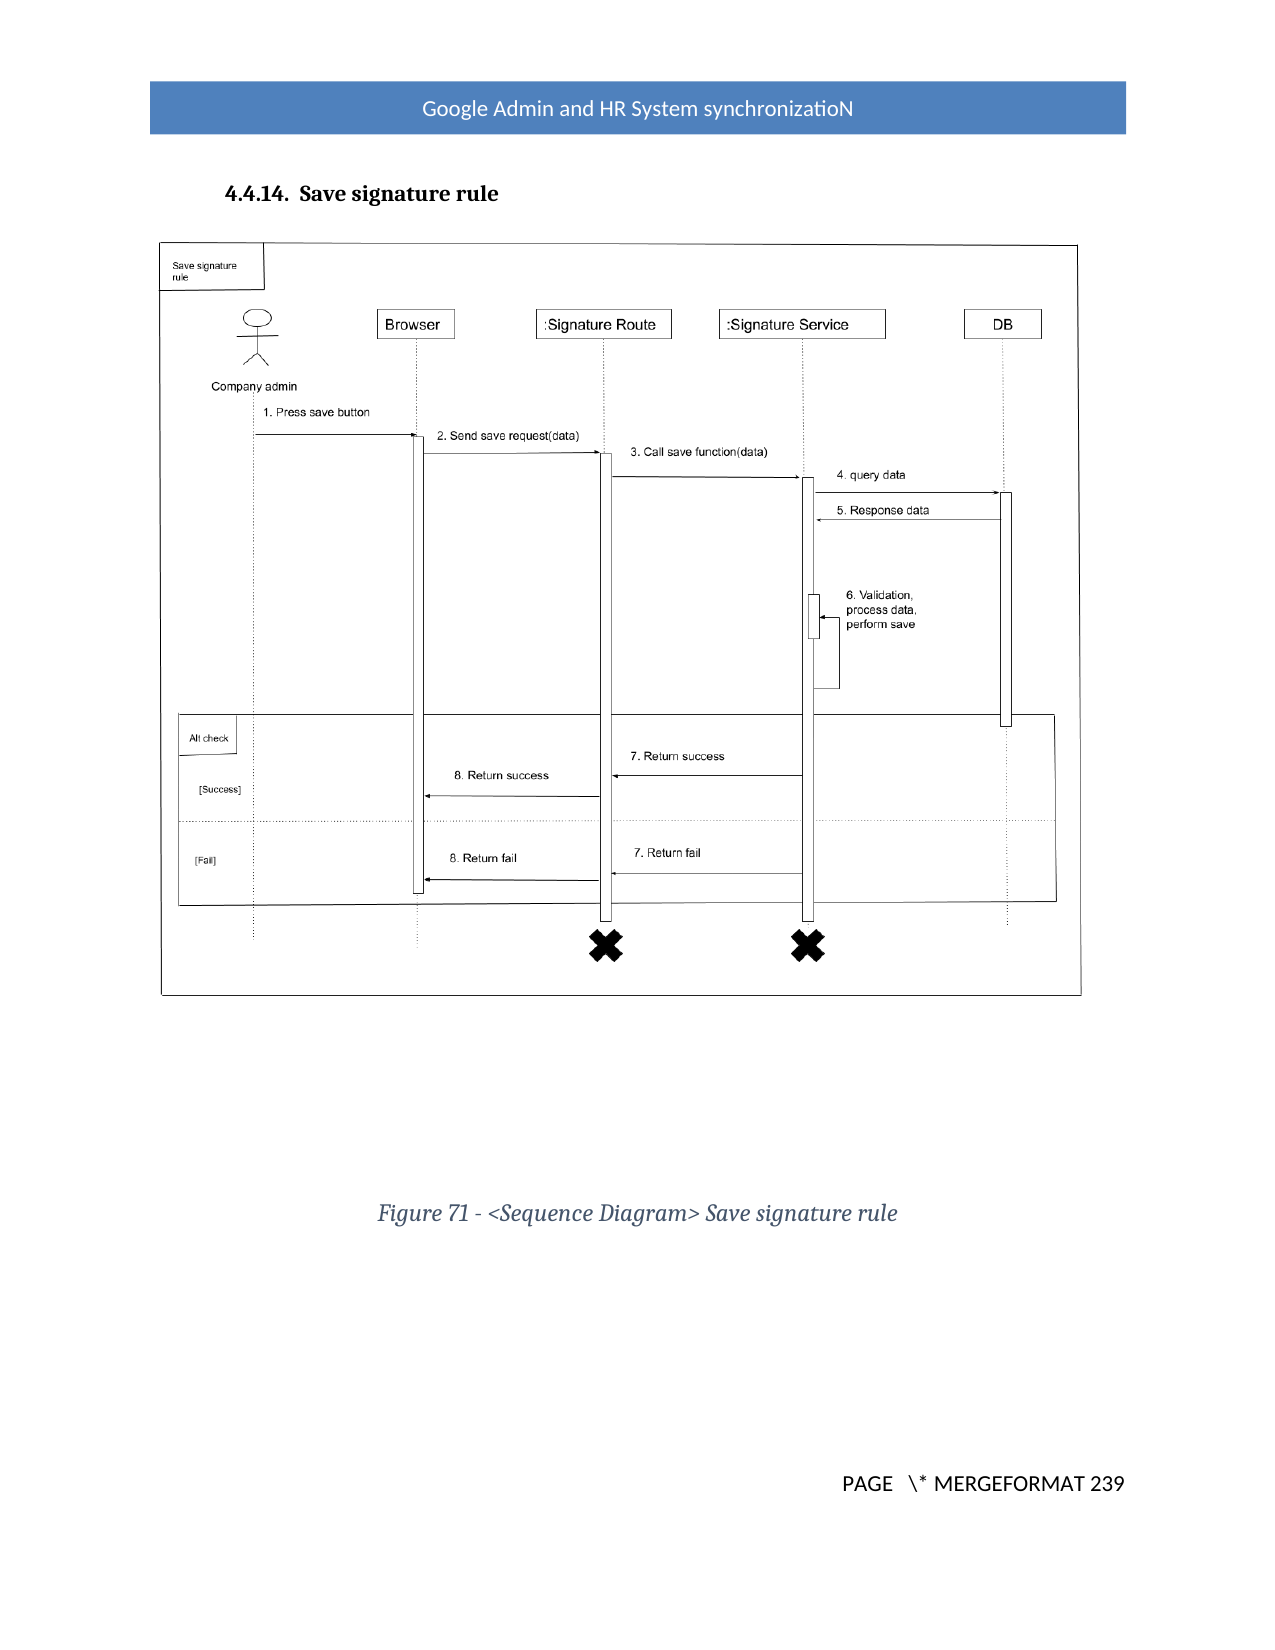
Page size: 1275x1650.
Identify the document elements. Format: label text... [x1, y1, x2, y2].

subtitle Save signature rule [225, 181, 1125, 207]
picture [150, 231, 1125, 1166]
text Figure 71 - <Sequence Diagram> Save signature rule [150, 1199, 1125, 1228]
